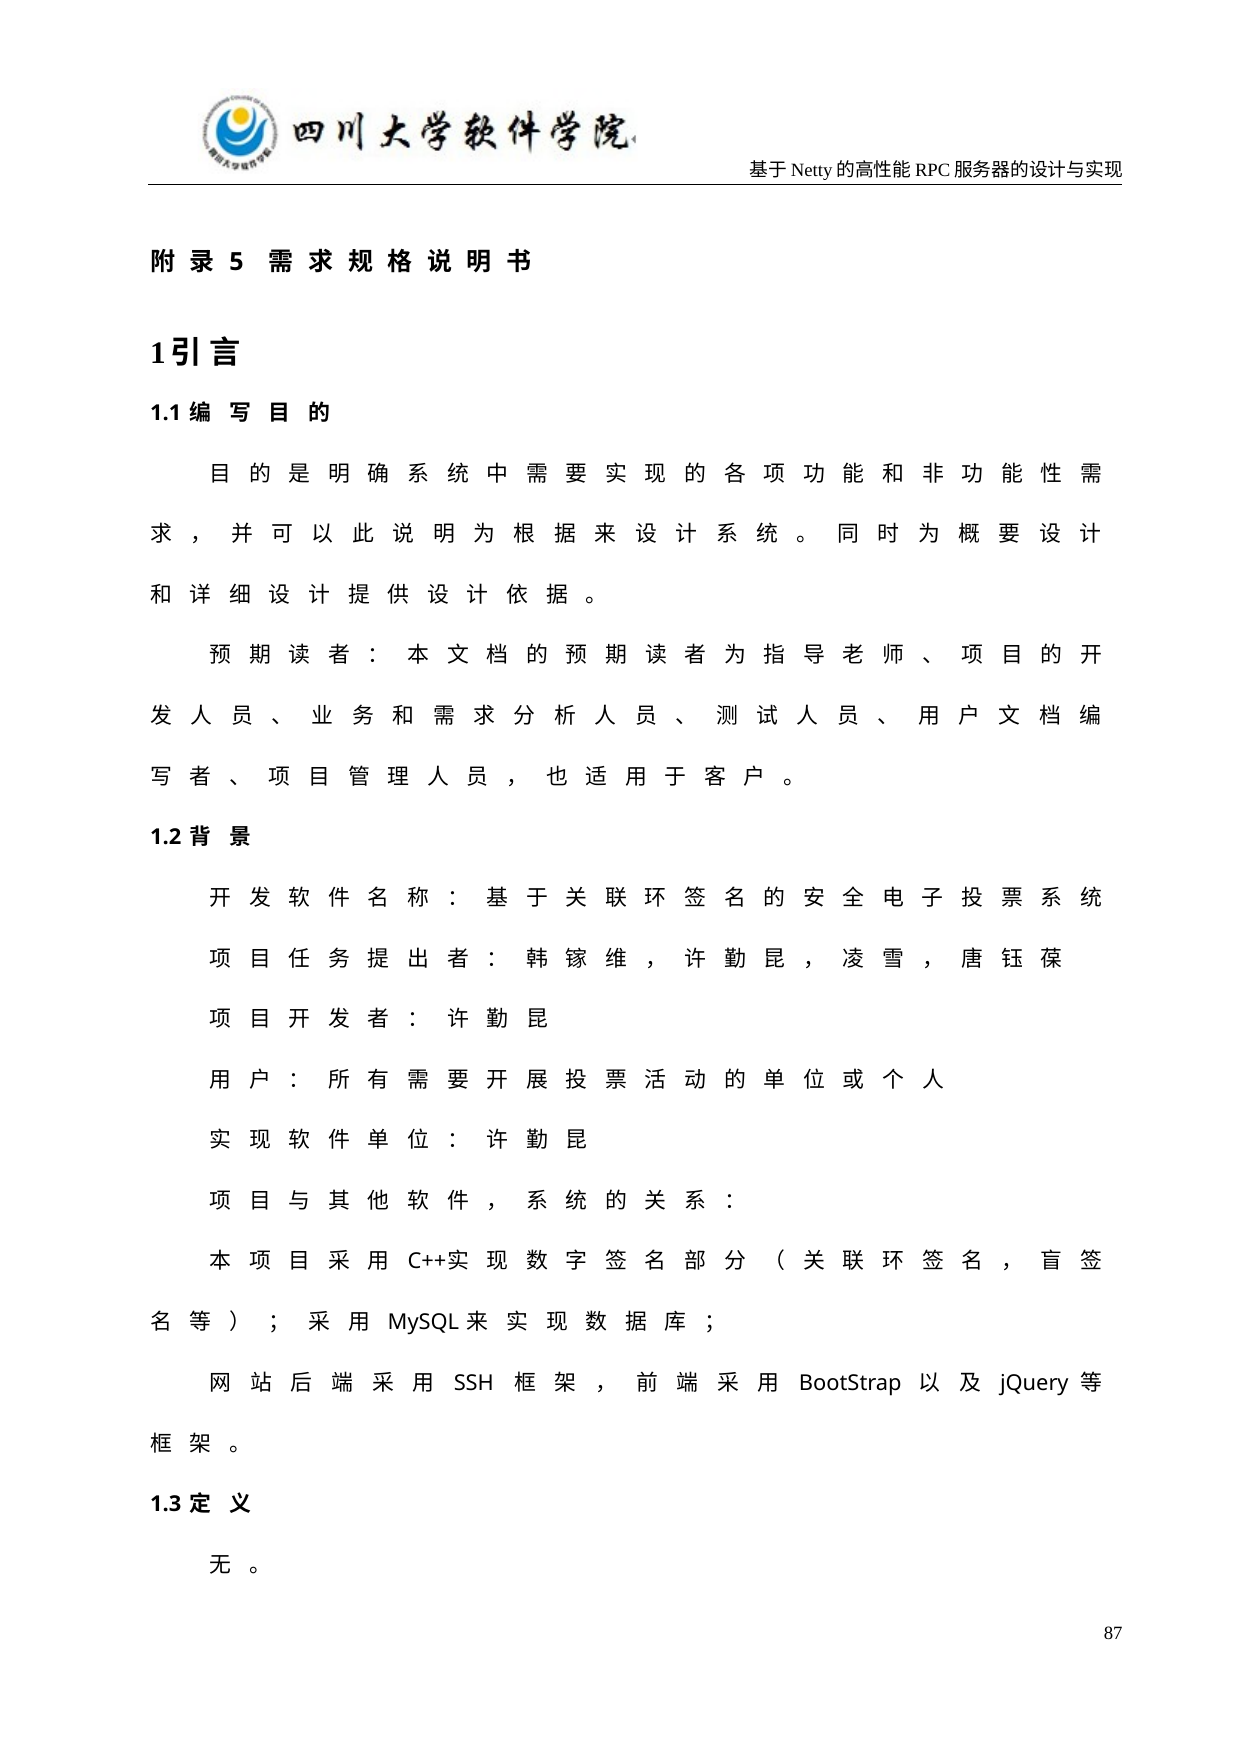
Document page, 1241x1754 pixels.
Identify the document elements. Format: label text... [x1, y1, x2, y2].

subtitle 1引言 [150, 320, 1120, 380]
text 本项目采用C++实现数字签名部分（关联环签名，盲签名等）；采用MySQL来实现数据库； [150, 1229, 1120, 1350]
text 预期读者：本文档的预期读者为指导老师、项目的开发人员、业务和需求分析人员、测试人员、用户文档编写者、项目管理人员，也适用于客户。 [150, 623, 1120, 805]
text 网站后端采用SSH框架，前端采用BootStrap以及jQuery等框架。 [150, 1350, 1120, 1472]
text 项目开发者：许勤昆 [150, 987, 1120, 1047]
text 1.1编写目的 [150, 380, 1120, 441]
text 用户：所有需要开展投票活动的单位或个人 [150, 1047, 1120, 1108]
text 目的是明确系统中需要实现的各项功能和非功能性需求，并可以此说明为根据来设计系统。同时为概要设计和详细设计提供设计依据。 [150, 441, 1120, 623]
text 实现软件单位：许勤昆 [150, 1108, 1120, 1168]
picture [197, 88, 639, 177]
text 1.3定义 [150, 1472, 1120, 1532]
text 无。 [150, 1532, 1120, 1593]
text 1.2背景 [150, 805, 1120, 865]
text 项目与其他软件，系统的关系： [150, 1168, 1120, 1229]
text 开发软件名称：基于关联环签名的安全电子投票系统 [150, 865, 1120, 926]
subtitle 附录5 需求规格说明书 [150, 229, 1120, 289]
text 项目任务提出者：韩镓维，许勤昆，凌雪，唐钰葆 [150, 926, 1120, 987]
